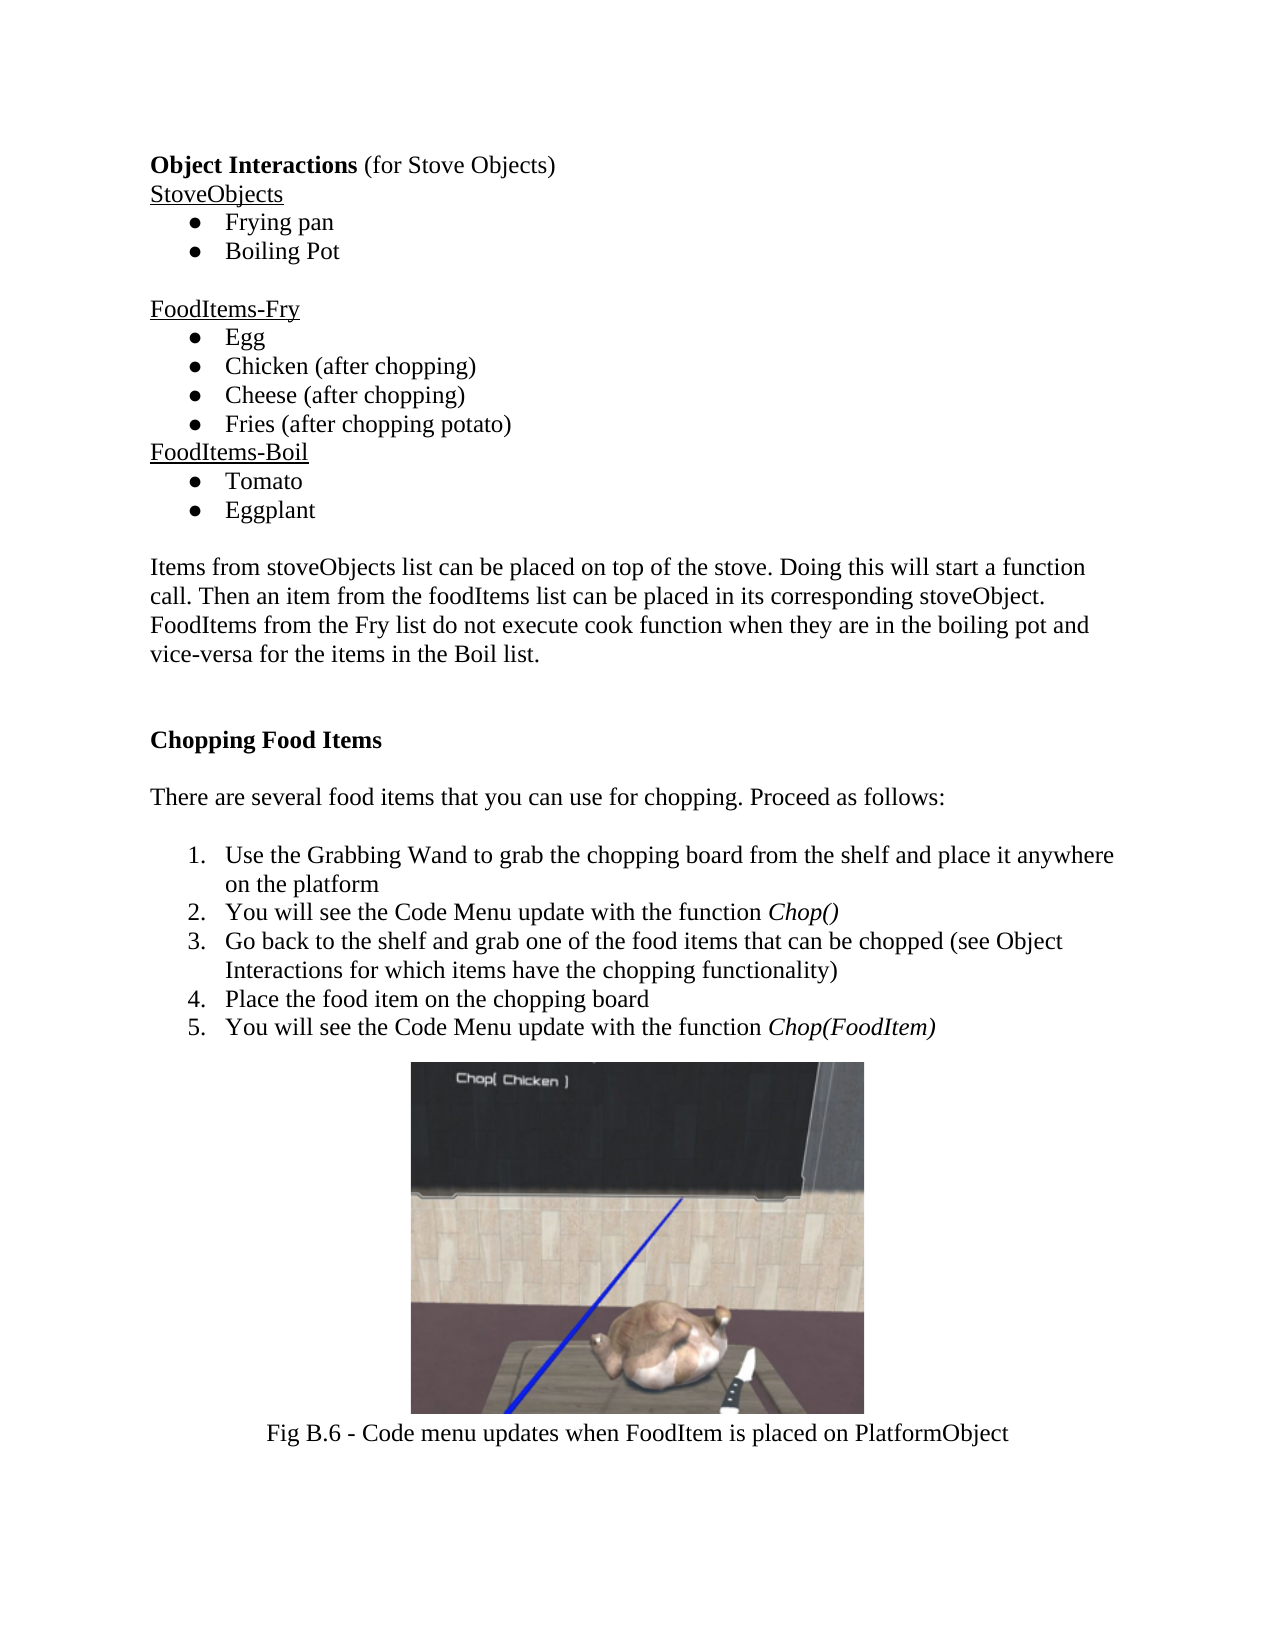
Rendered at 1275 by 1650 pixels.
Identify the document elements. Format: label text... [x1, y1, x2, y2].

list You will see the Code Menu update with the function Chop() [187, 897, 1125, 926]
text StoveObjects [150, 179, 1125, 207]
list Frying pan [187, 207, 1125, 236]
text FoodItems-Boil [150, 437, 1125, 466]
list You will see the Code Menu update with the function Chop(FoodItem) [187, 1012, 1125, 1041]
picture [410, 1062, 865, 1414]
text There are several food items that you can use for chopping. Proceed as follows: [150, 782, 1125, 811]
list Tomato [187, 466, 1125, 495]
text Object Interactions (for Stove Objects) [150, 150, 1125, 179]
list Egg [187, 322, 1125, 351]
list Place the food item on the chopping board [187, 984, 1125, 1012]
text Chopping Food Items [150, 725, 1125, 754]
list Eggplant [187, 495, 1125, 524]
list Go back to the shelf and grab one of the food items that can be chopped (see Object Interactions for which items have the chopping functionality) [187, 926, 1125, 984]
text Items from stoveObjects list can be placed on top of the stove. Doing this will start a function call. Then an item from the foodItems list can be placed in its corresponding stoveObject. FoodItems from the Fry list do not execute cook function when they are in the boiling pot and vice-versa for the items in the Boil list. [150, 552, 1125, 667]
list Cheese (after chopping) [187, 380, 1125, 409]
subtitle Fig B.6 - Code menu updates when FoodItem is placed on PlatformObject [150, 1418, 1125, 1446]
list Boiling Pot [187, 236, 1125, 265]
text FoodItems-Fry [150, 294, 1125, 322]
list Fries (after chopping potato) [187, 409, 1125, 437]
list Chicken (after chopping) [187, 351, 1125, 380]
list Use the Grabbing Wand to grab the chopping board from the shelf and place it anywhere on the platform [187, 840, 1125, 897]
